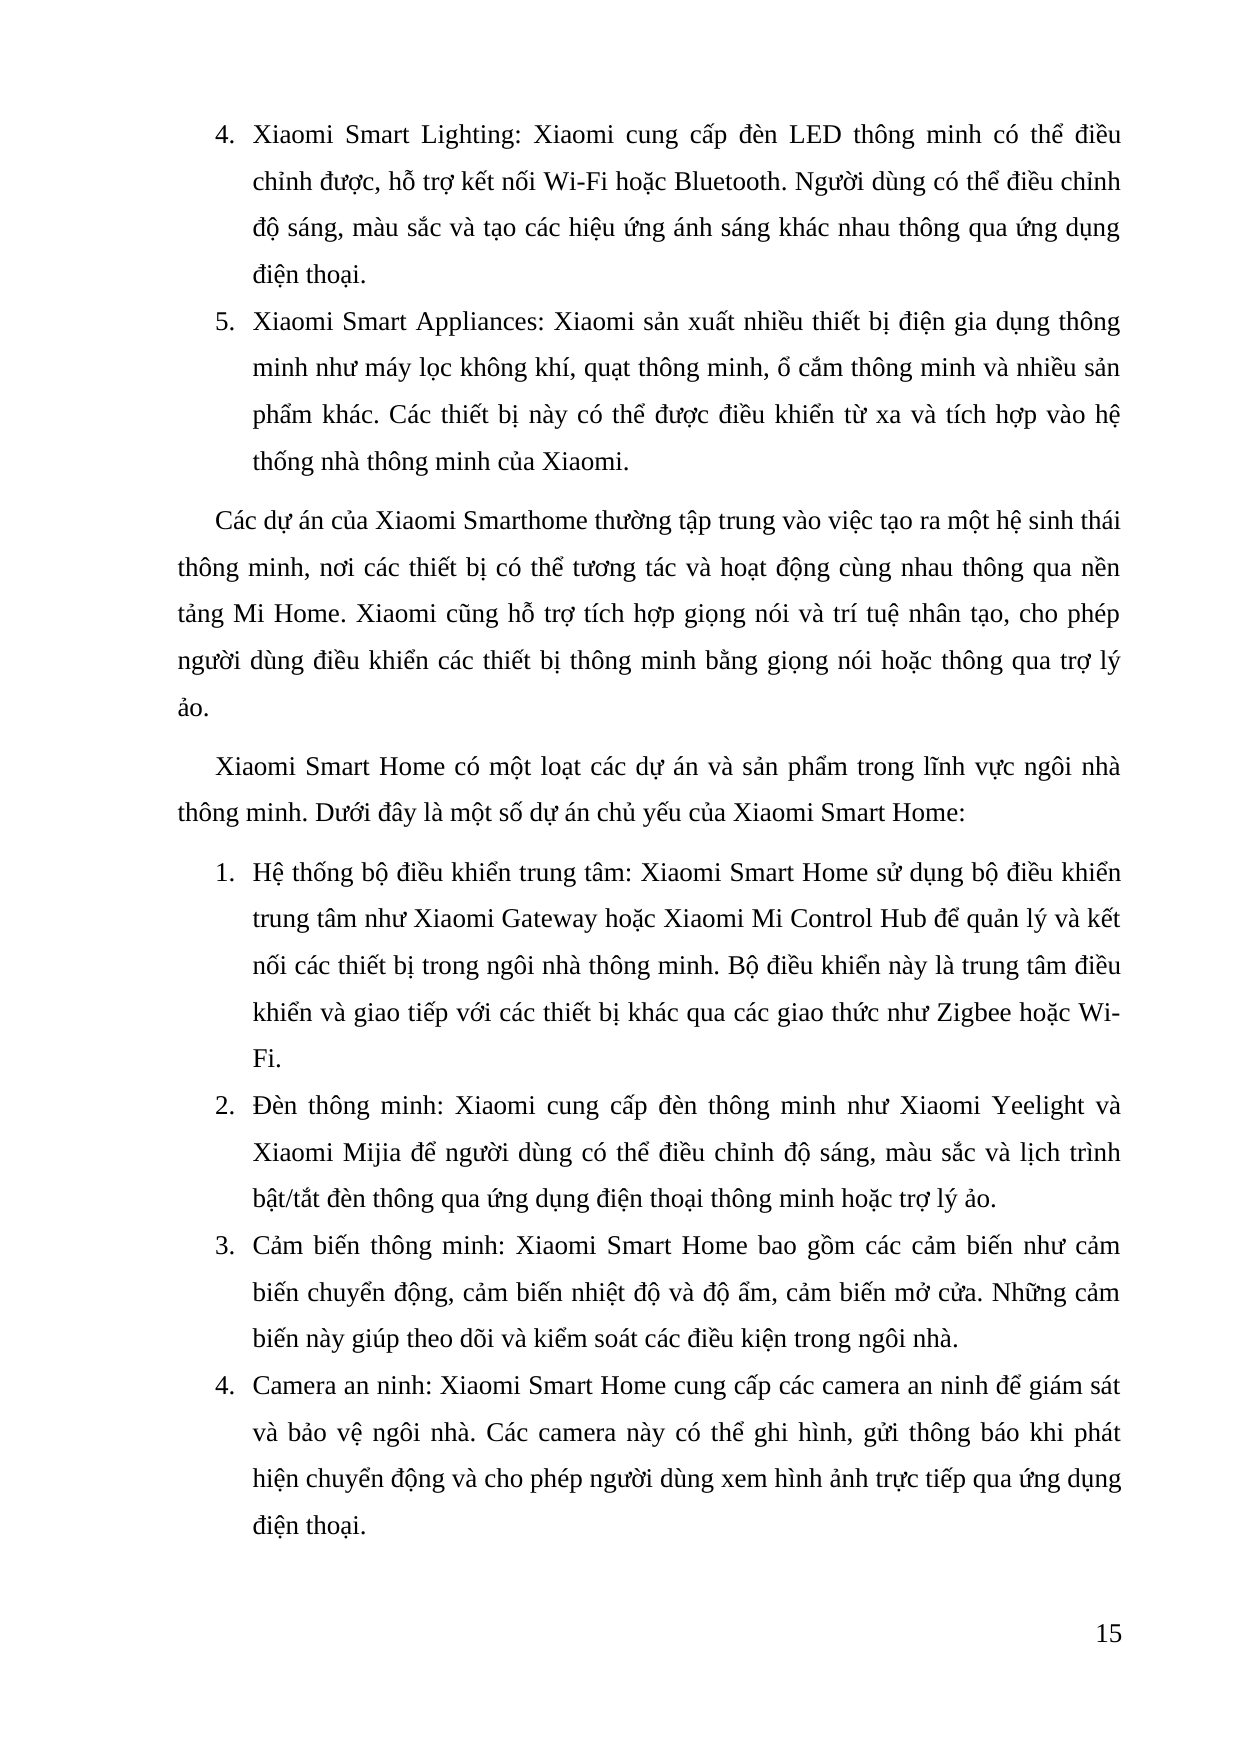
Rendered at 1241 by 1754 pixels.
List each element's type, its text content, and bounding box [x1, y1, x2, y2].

list Cảm biến thông minh: Xiaomi Smart Home bao gồm các cảm biến như cảm biến chuyển động, cảm biến nhiệt độ và độ ẩm, cảm biến mở cửa. Những cảm biến này giúp theo dõi và kiểm soát các điều kiện trong ngôi nhà. [215, 1229, 1122, 1353]
list Hệ thống bộ điều khiển trung tâm: Xiaomi Smart Home sử dụng bộ điều khiển trung tâm như Xiaomi Gateway hoặc Xiaomi Mi Control Hub để quản lý và kết nối các thiết bị trong ngôi nhà thông minh. Bộ điều khiển này là trung tâm điều khiển và giao tiếp với các thiết bị khác qua các giao thức như Zigbee hoặc Wi-Fi. [215, 856, 1122, 1073]
list Đèn thông minh: Xiaomi cung cấp đèn thông minh như Xiaomi Yeelight và Xiaomi Mijia để người dùng có thể điều chỉnh độ sáng, màu sắc và lịch trình bật/tắt đèn thông qua ứng dụng điện thoại thông minh hoặc trợ lý ảo. [215, 1089, 1122, 1213]
text Xiaomi Smart Home có một loạt các dự án và sản phẩm trong lĩnh vực ngôi nhà thông minh. Dưới đây là một số dự án chủ yếu của Xiaomi Smart Home: [177, 750, 1122, 828]
list Camera an ninh: Xiaomi Smart Home cung cấp các camera an ninh để giám sát và bảo vệ ngôi nhà. Các camera này có thể ghi hình, gửi thông báo khi phát hiện chuyển động và cho phép người dùng xem hình ảnh trực tiếp qua ứng dụng điện thoại. [215, 1369, 1122, 1540]
text Các dự án của Xiaomi Smarthome thường tập trung vào việc tạo ra một hệ sinh thái thông minh, nơi các thiết bị có thể tương tác và hoạt động cùng nhau thông qua nền tảng Mi Home. Xiaomi cũng hỗ trợ tích hợp giọng nói và trí tuệ nhân tạo, cho phép người dùng điều khiển các thiết bị thông minh bằng giọng nói hoặc thông qua trợ lý ảo. [177, 504, 1122, 722]
list Xiaomi Smart Lighting: Xiaomi cung cấp đèn LED thông minh có thể điều chỉnh được, hỗ trợ kết nối Wi-Fi hoặc Bluetooth. Người dùng có thể điều chỉnh độ sáng, màu sắc và tạo các hiệu ứng ánh sáng khác nhau thông qua ứng dụng điện thoại. [215, 118, 1122, 289]
list Xiaomi Smart Appliances: Xiaomi sản xuất nhiều thiết bị điện gia dụng thông minh như máy lọc không khí, quạt thông minh, ổ cắm thông minh và nhiều sản phẩm khác. Các thiết bị này có thể được điều khiển từ xa và tích hợp vào hệ thống nhà thông minh của Xiaomi. [215, 305, 1122, 476]
